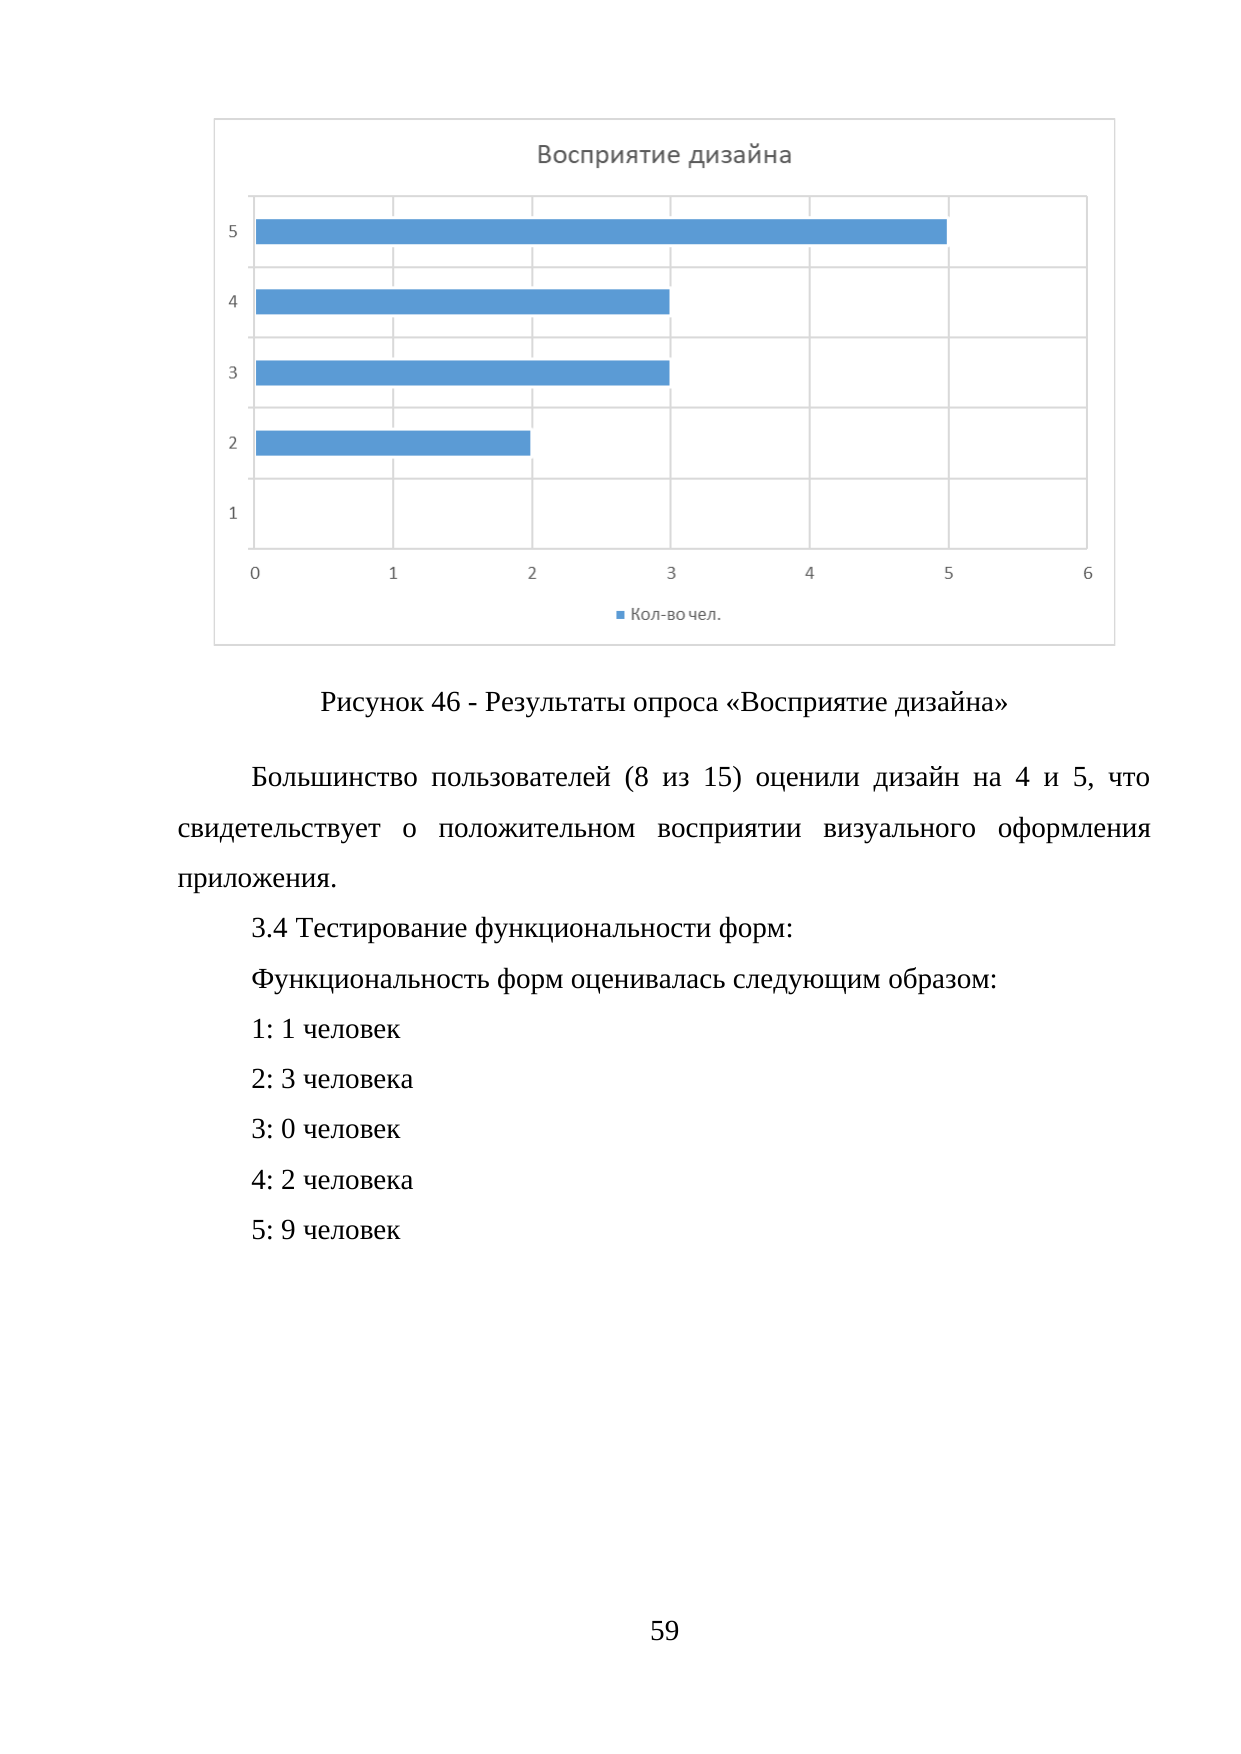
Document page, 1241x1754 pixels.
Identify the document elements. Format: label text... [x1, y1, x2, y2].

text Большинство пользователей (8 из 15) оценили дизайн на 4 и 5, что свидетельствует о положительном восприятии визуального оформления приложения. [177, 759, 1152, 894]
text 1: 1 человек [177, 1011, 1152, 1044]
text 3.4 Тестирование функциональности форм: [177, 910, 1152, 944]
text 2: 3 человека [177, 1061, 1152, 1095]
picture [213, 118, 1116, 646]
text 3: 0 человек [177, 1112, 1152, 1145]
text Функциональность форм оценивалась следующим образом: [177, 961, 1152, 994]
text 4: 2 человека [177, 1162, 1152, 1196]
text 5: 9 человек [177, 1212, 1152, 1246]
